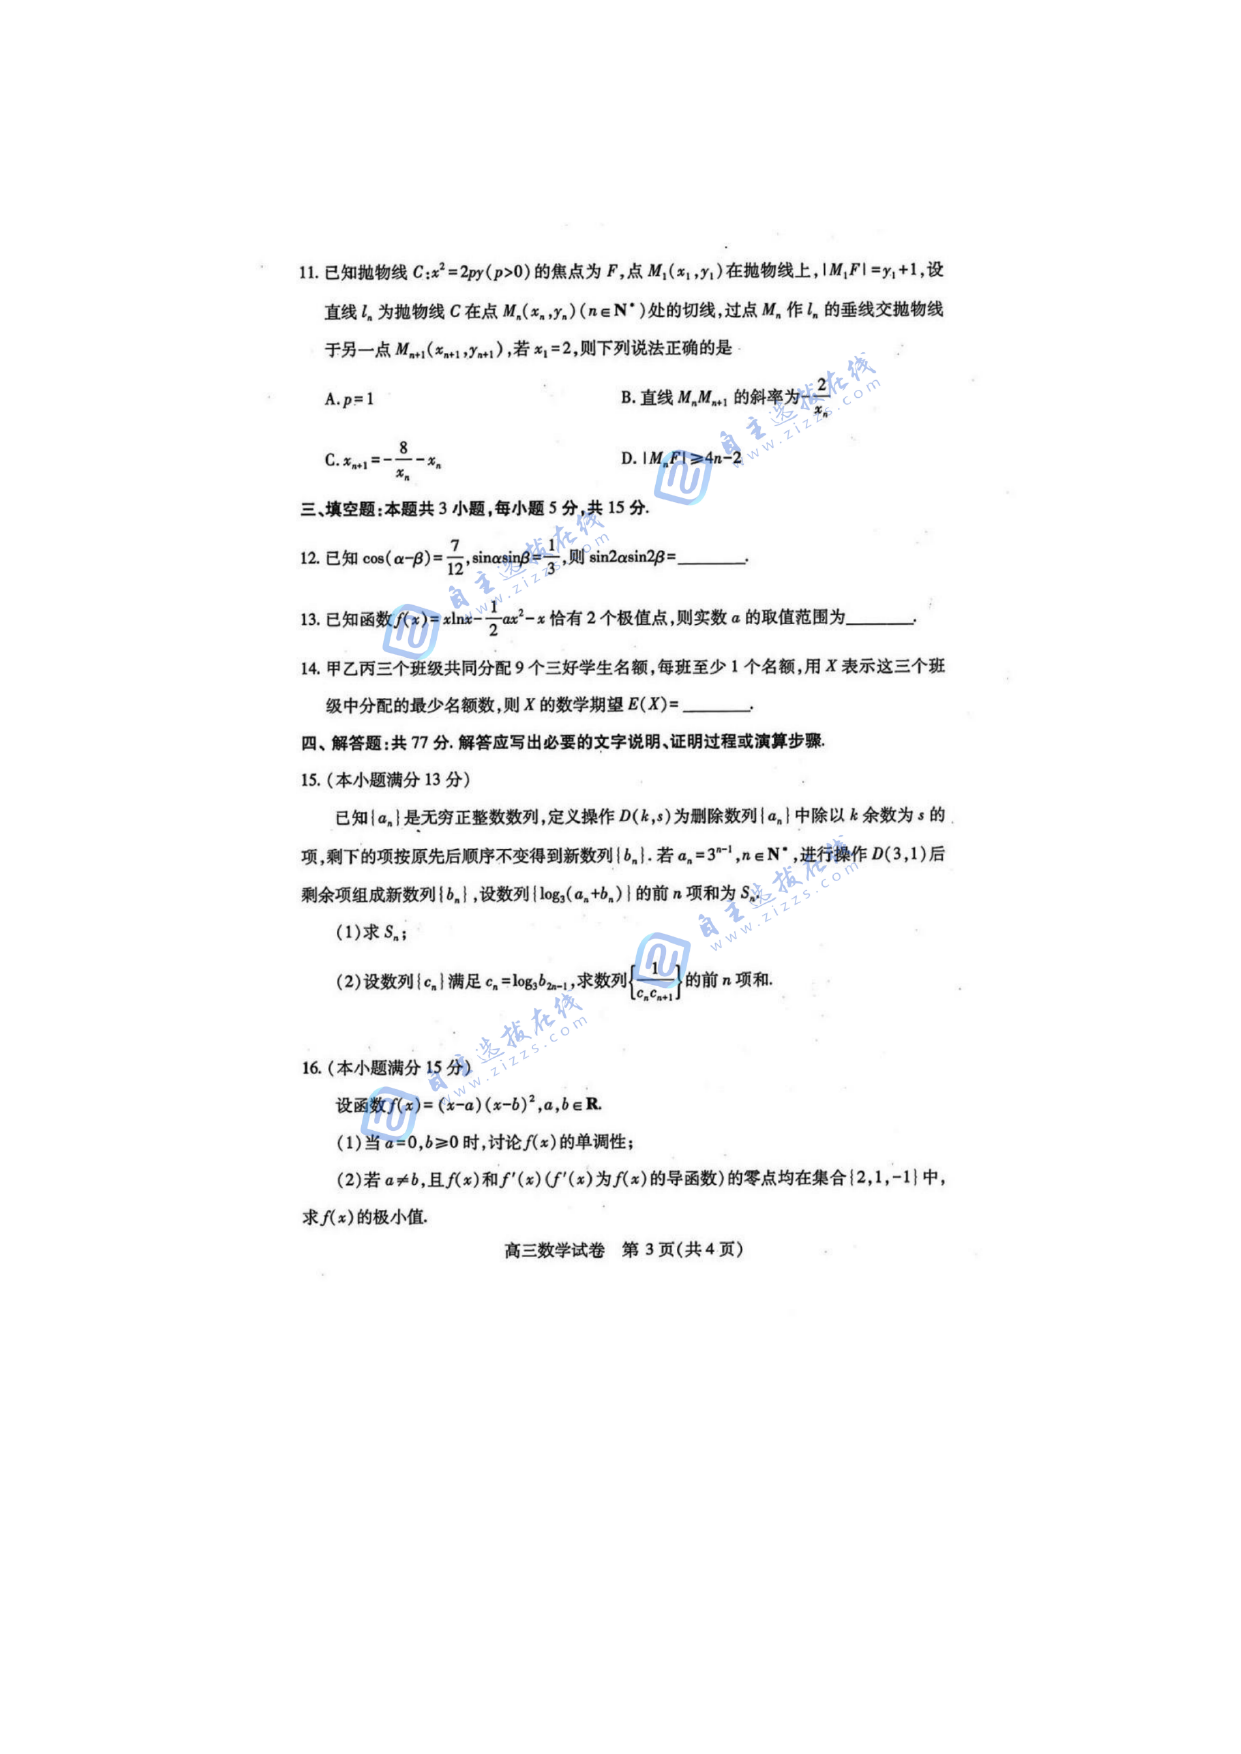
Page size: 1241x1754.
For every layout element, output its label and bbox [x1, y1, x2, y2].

picture [187, 162, 1053, 1333]
